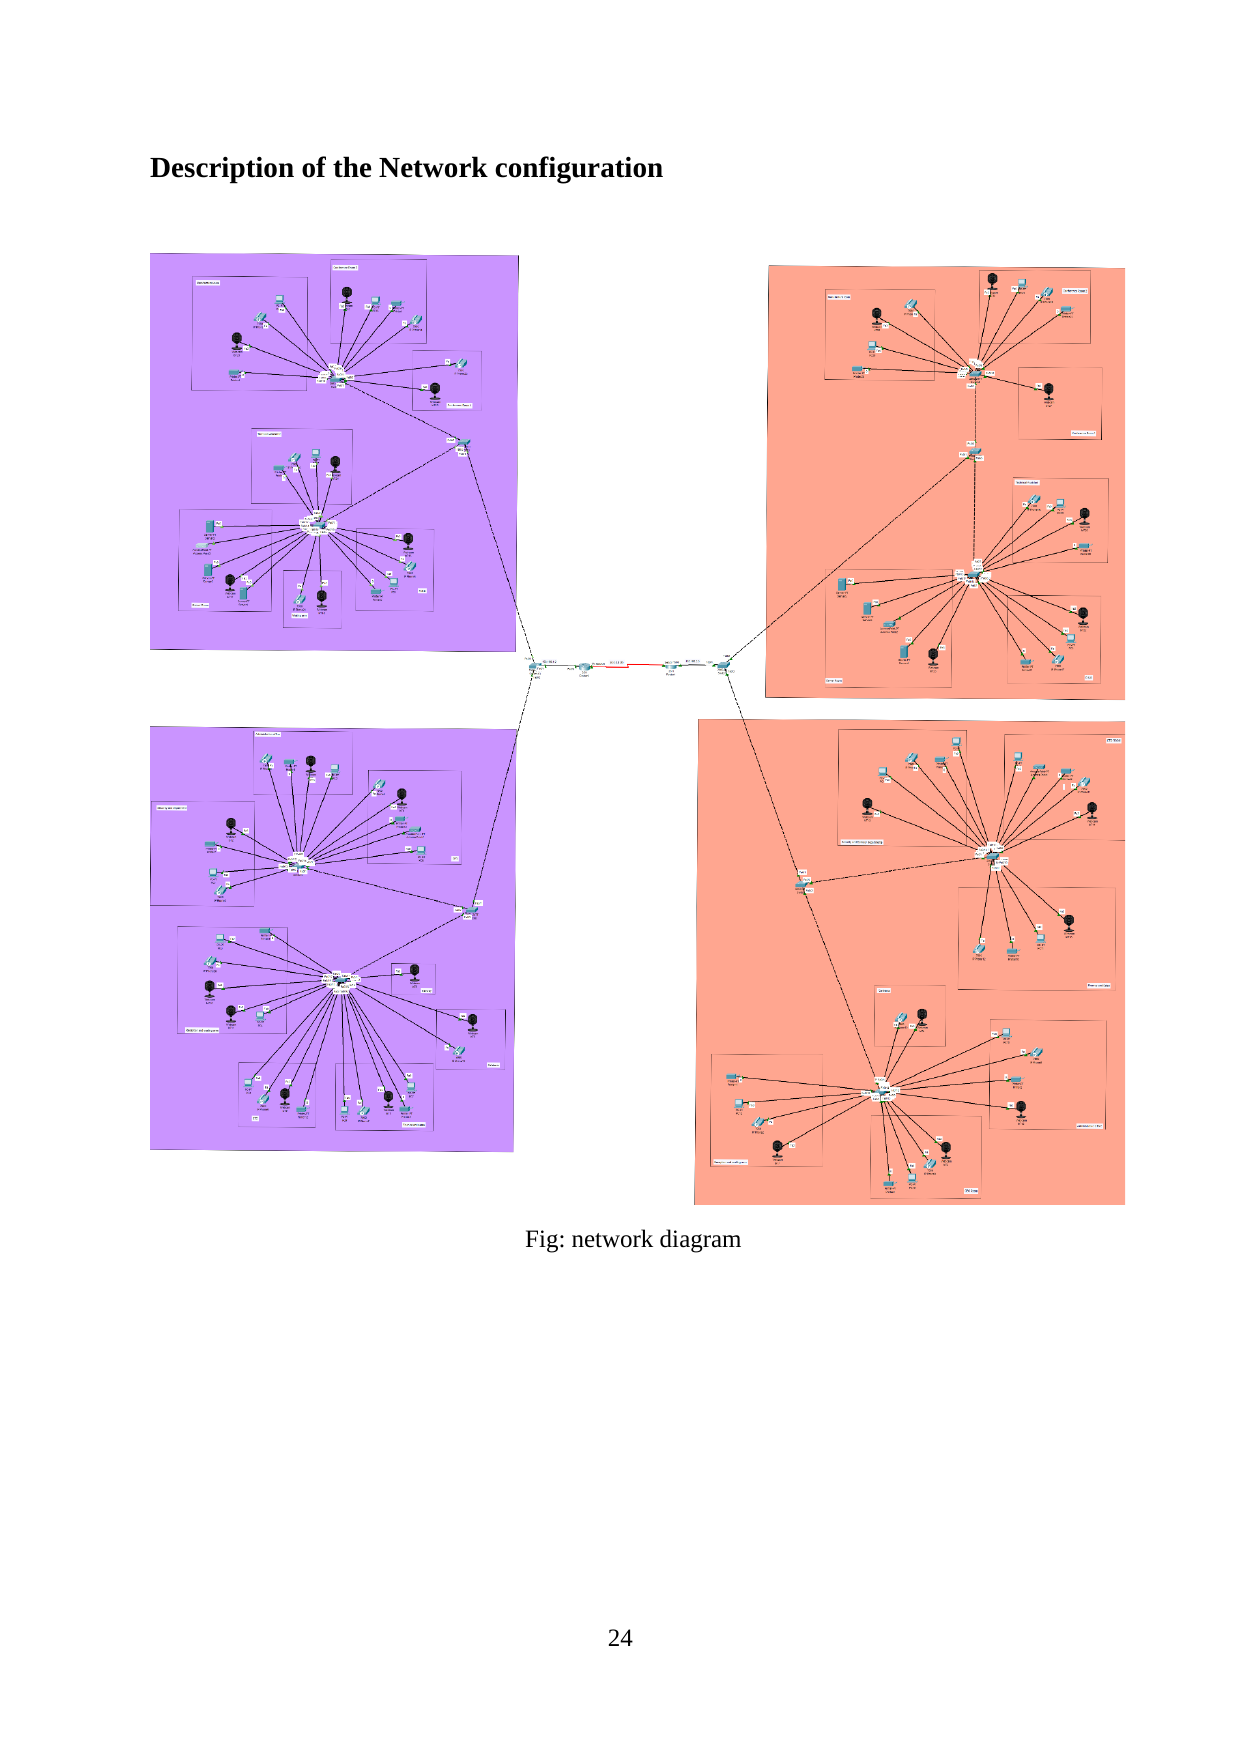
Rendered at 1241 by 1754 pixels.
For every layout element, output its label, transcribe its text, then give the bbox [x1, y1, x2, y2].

picture [150, 247, 1125, 1205]
text Fig: network diagram [450, 1224, 1090, 1253]
subtitle Description of the Network configuration [150, 150, 1090, 183]
